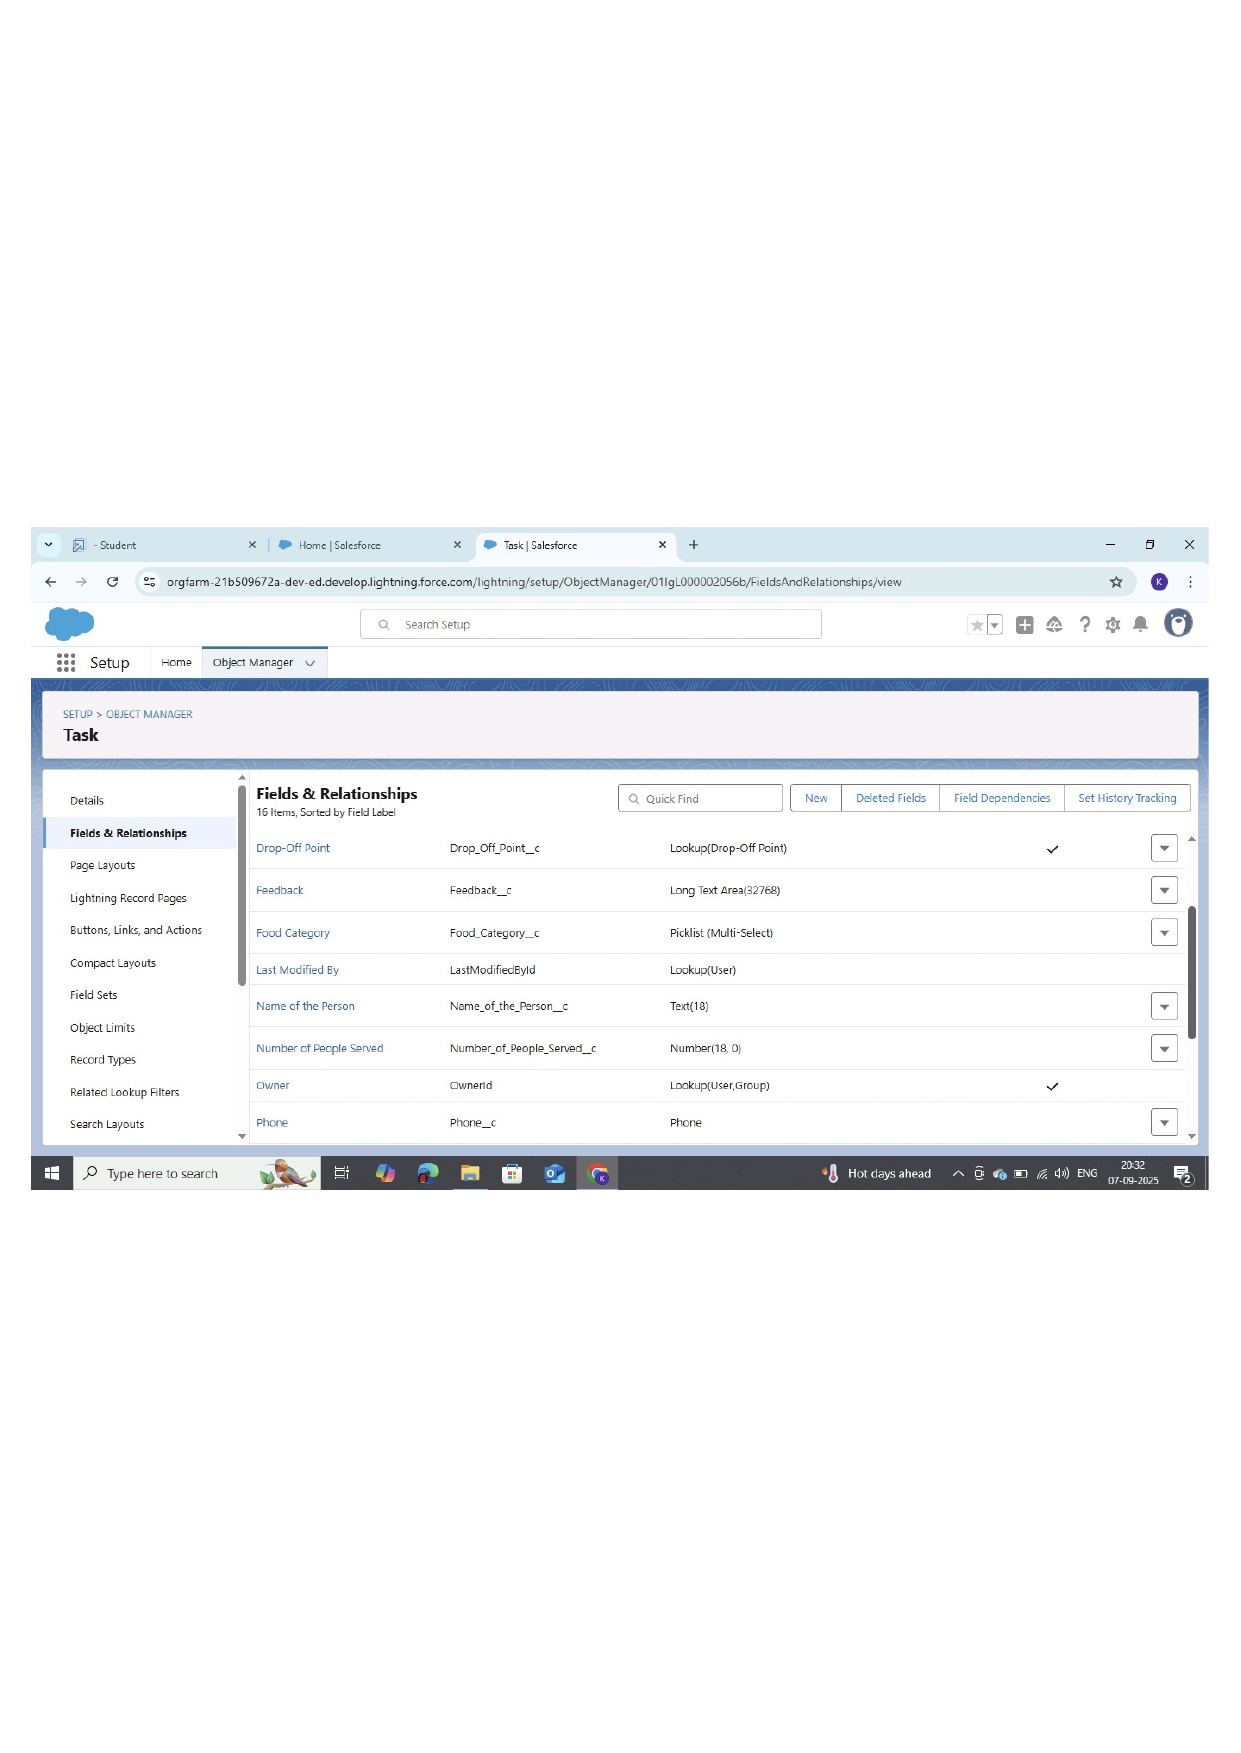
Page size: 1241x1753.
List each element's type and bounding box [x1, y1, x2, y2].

picture [31, 527, 1209, 1190]
